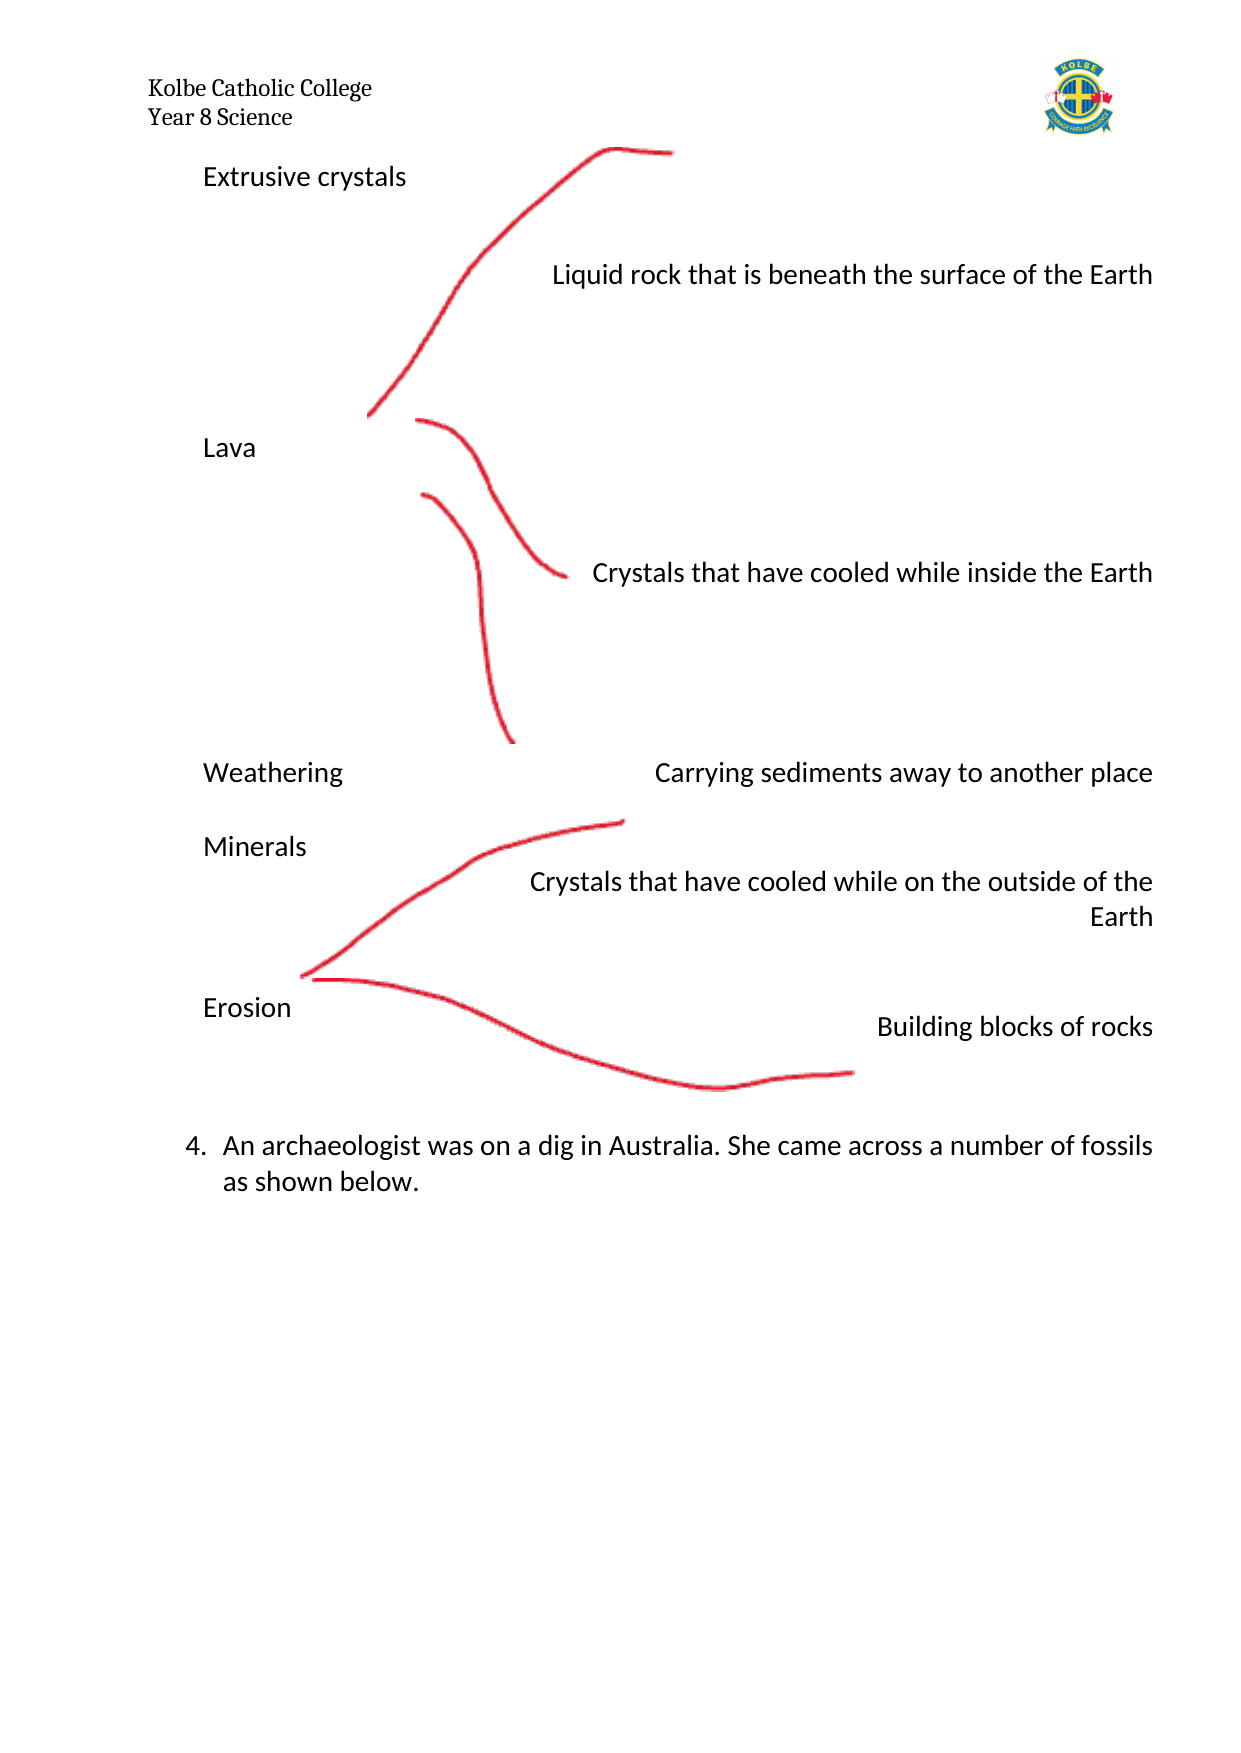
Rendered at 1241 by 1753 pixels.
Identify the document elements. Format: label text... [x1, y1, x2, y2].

table_cell Weathering [192, 744, 517, 818]
table_cell Crystals that have cooled while on the outside of the Earth [627, 818, 1165, 979]
picture [367, 147, 675, 744]
table_cell Crystals that have cooled while inside the Earth [570, 419, 1165, 743]
table_cell Carrying sediments away to another place [517, 744, 1165, 818]
table_cell Building blocks of rocks [855, 979, 1165, 1092]
table_cell Extrusive crystals [192, 148, 367, 419]
picture [1039, 54, 1122, 139]
table_cell Erosion [192, 979, 312, 1092]
table_cell Liquid rock that is beneath the surface of the Earth [675, 148, 1165, 419]
list An archaeologist was on a dig in Australia. She came across a number of fossils as shown below. [185, 1127, 1166, 1198]
table_cell Minerals [192, 818, 300, 979]
picture [300, 818, 855, 1092]
table_cell Lava [192, 419, 415, 743]
